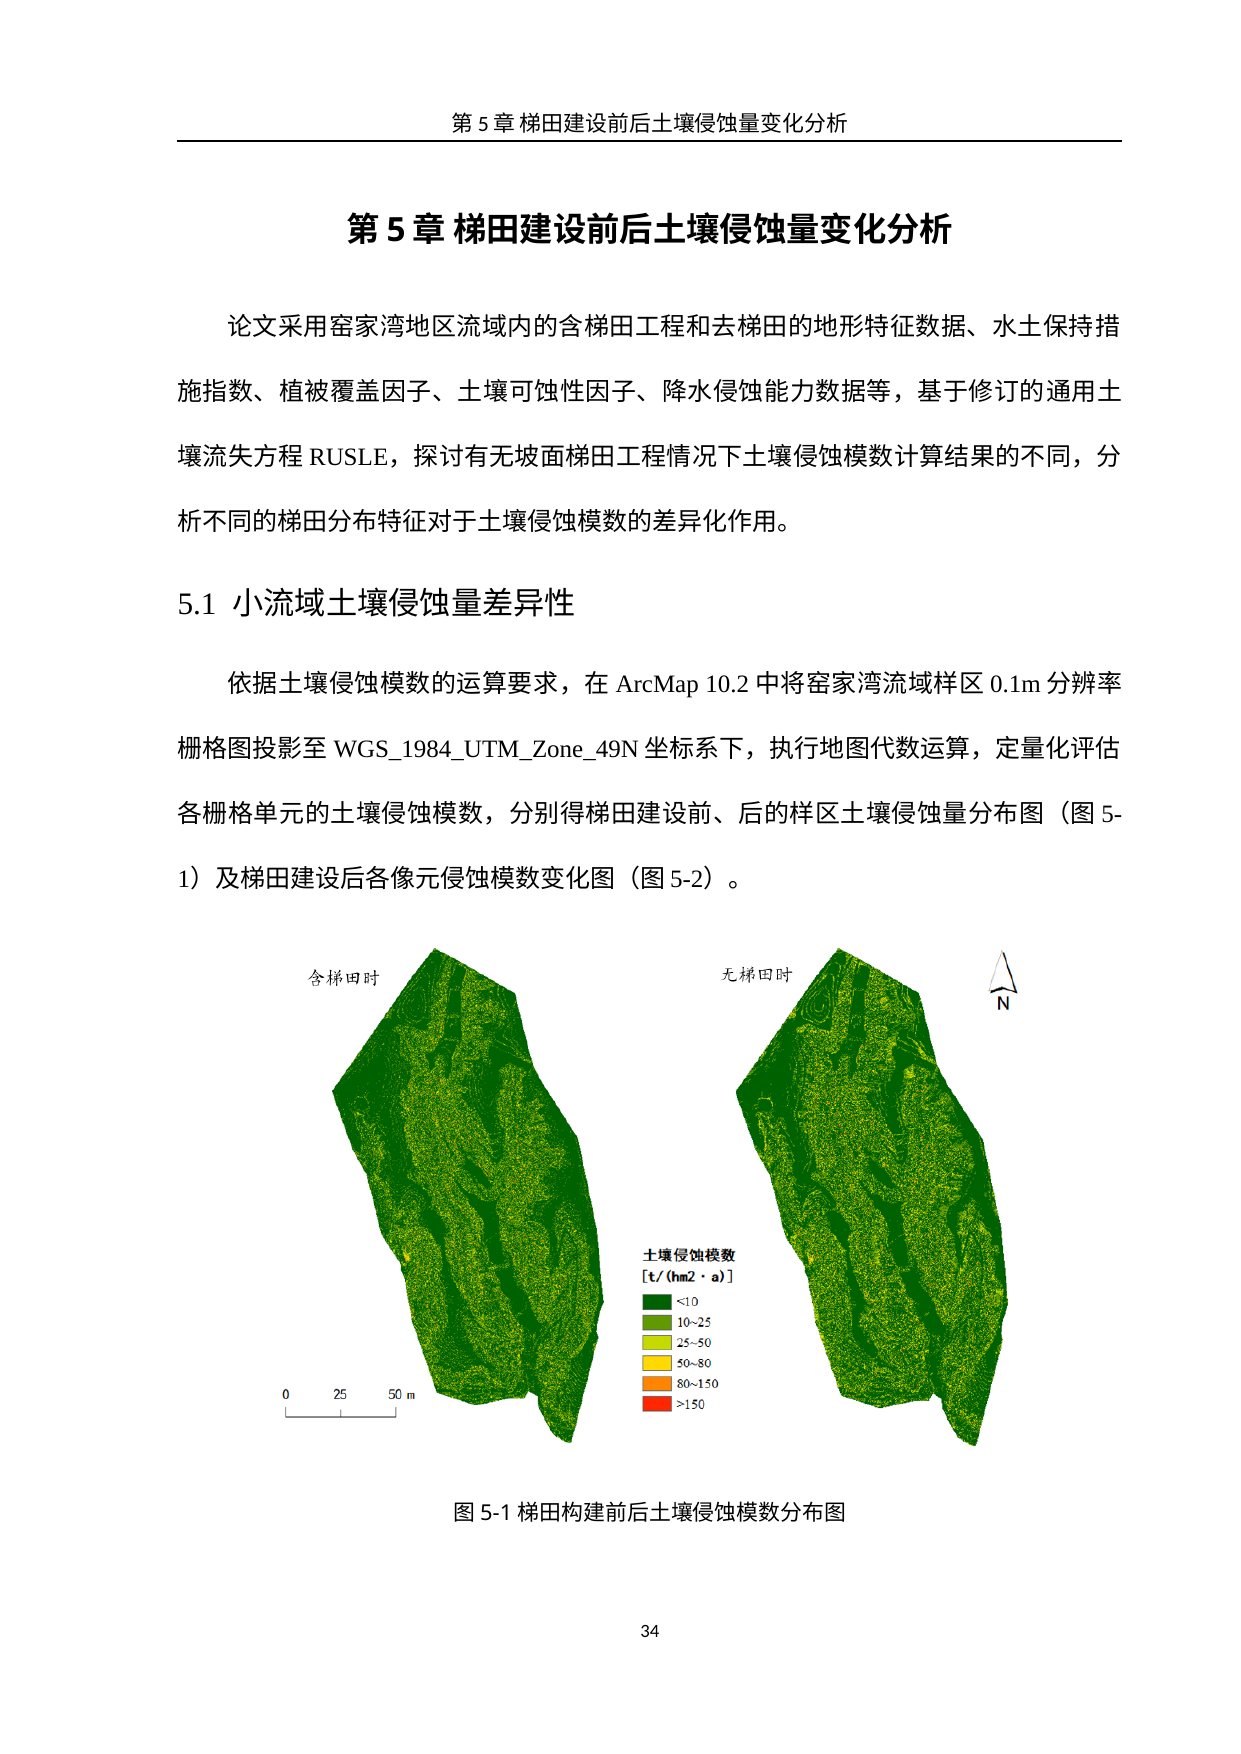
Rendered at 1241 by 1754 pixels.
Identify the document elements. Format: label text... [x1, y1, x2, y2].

text 5.1 小流域土壤侵蚀量差异性 [177, 568, 1122, 633]
text 第5章 梯田建设前后土壤侵蚀量变化分析 [177, 194, 1122, 259]
picture [271, 942, 1029, 1465]
text 图5-1 梯田构建前后土壤侵蚀模数分布图 [177, 1494, 1122, 1527]
text 依据土壤侵蚀模数的运算要求，在ArcMap 10.2中将窑家湾流域样区0.1m分辨率栅格图投影至WGS_1984_UTM_Zone_49N坐标系下，执行地图代数运算，定量化评估各栅格单元的土壤侵蚀模数，分别得梯田建设前、后的样区土壤侵蚀量分布图（图5-1）及梯田建设后各像元侵蚀模数变化图（图5-2）。 [177, 649, 1122, 909]
text 论文采用窑家湾地区流域内的含梯田工程和去梯田的地形特征数据、水土保持措施指数、植被覆盖因子、土壤可蚀性因子、降水侵蚀能力数据等，基于修订的通用土壤流失方程RUSLE，探讨有无坡面梯田工程情况下土壤侵蚀模数计算结果的不同，分析不同的梯田分布特征对于土壤侵蚀模数的差异化作用。 [177, 292, 1122, 552]
